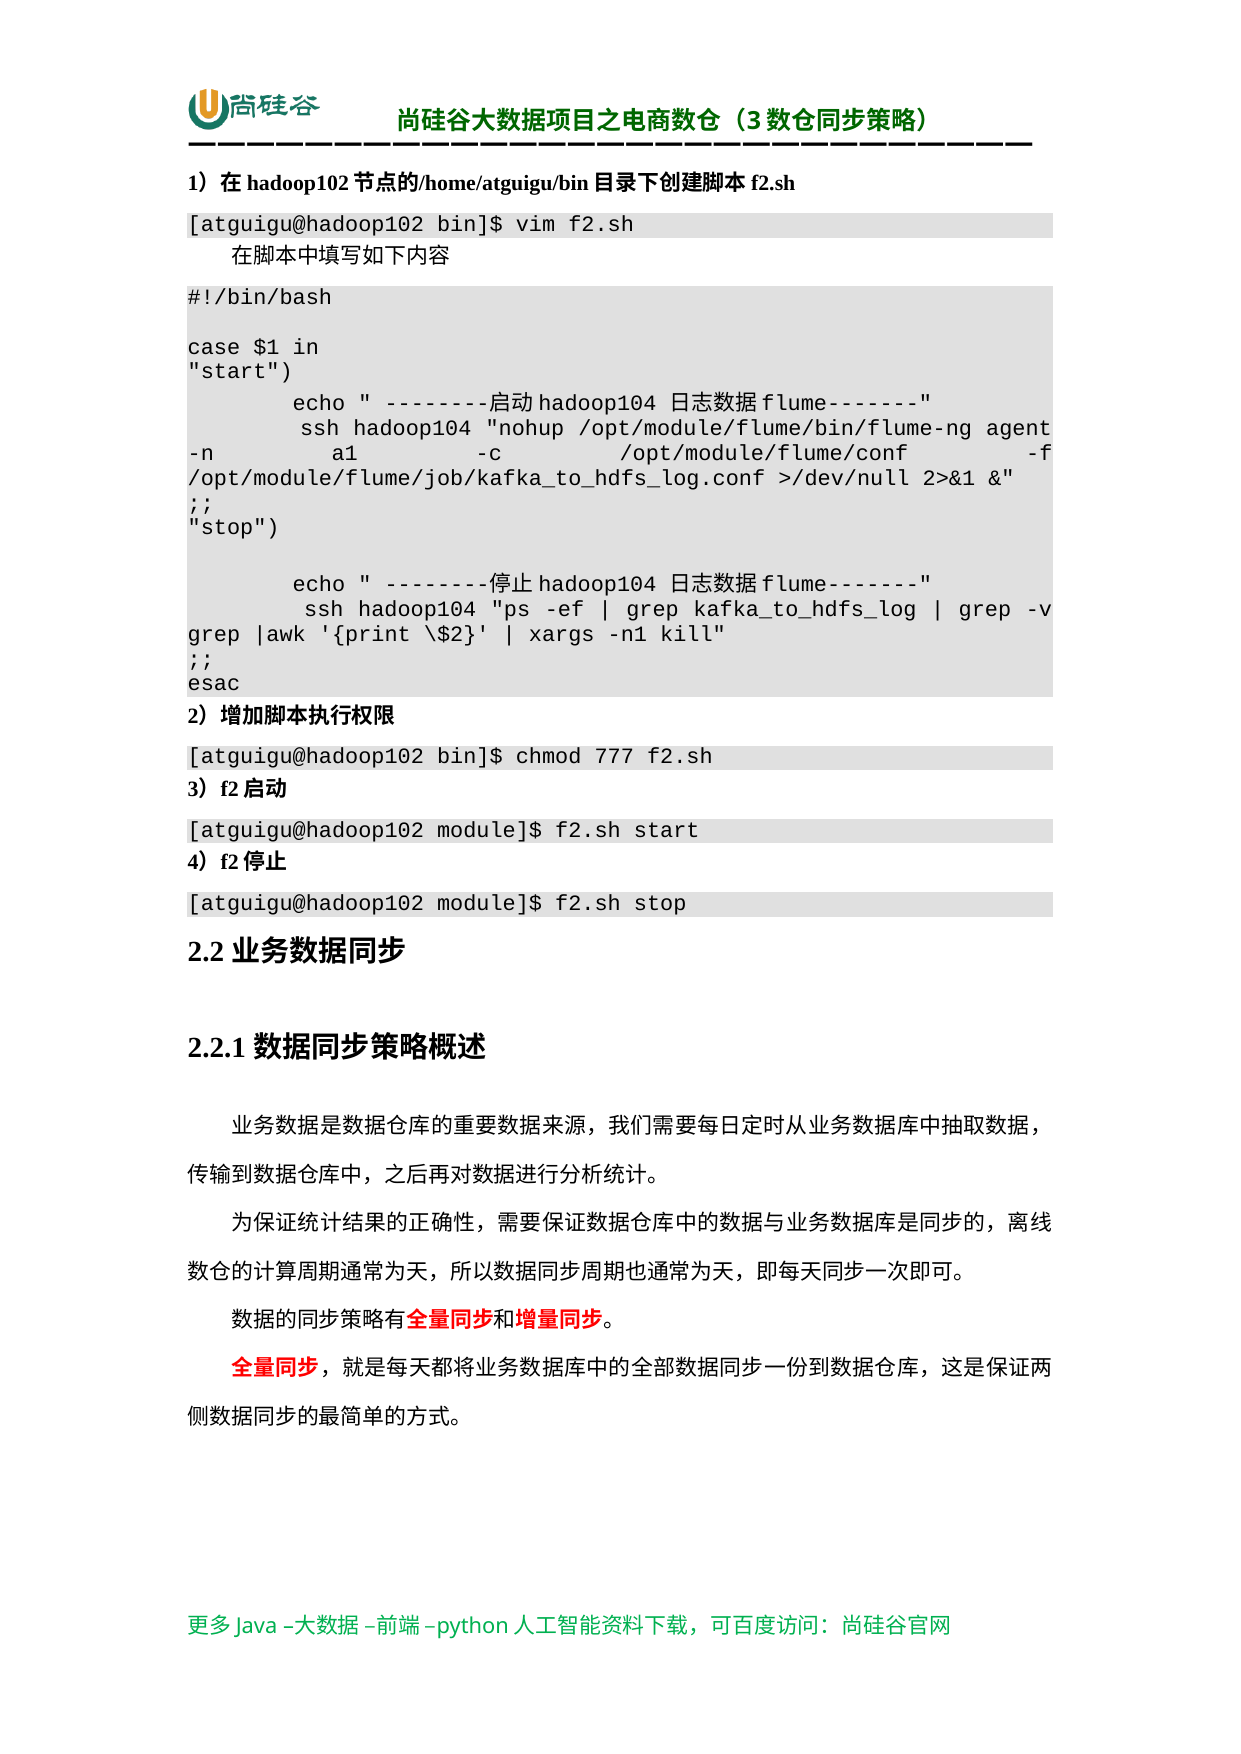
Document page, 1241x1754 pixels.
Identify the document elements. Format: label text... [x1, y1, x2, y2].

text 在脚本中填写如下内容 [187, 238, 1053, 270]
text 全量同步，就是每天都将业务数据库中的全部数据同步一份到数据仓库，这是保证两侧数据同步的最简单的方式。 [187, 1350, 1053, 1431]
text 数据的同步策略有全量同步和增量同步。 [187, 1302, 1053, 1334]
text esac [187, 672, 1053, 697]
text echo " --------停止 hadoop104 日志数据flume-------" [187, 566, 1053, 598]
text 业务数据是数据仓库的重要数据来源，我们需要每日定时从业务数据库中抽取数据，传输到数据仓库中，之后再对数据进行分析统计。 [187, 1107, 1053, 1189]
text case $1 in [187, 336, 1053, 361]
text #!/bin/bash [187, 286, 1053, 311]
picture [187, 88, 320, 130]
text ssh hadoop104 "ps -ef | grep kafka_to_hdfs_log | grep -v grep |awk '{print \$2}' | xargs -n1 kill" [187, 598, 1053, 648]
text [atguigu@hadoop102 module]$ f2.sh start [187, 819, 1053, 843]
text echo " --------启动 hadoop104 日志数据flume-------" [187, 385, 1053, 417]
text ;; [187, 648, 1053, 672]
text [atguigu@hadoop102 module]$ f2.sh stop [187, 892, 1053, 917]
text ssh hadoop104 "nohup /opt/module/flume/bin/flume-ng agent -n a1 -c /opt/module/flume/conf -f /opt/module/flume/job/kafka_to_hdfs_log.conf >/dev/null 2>&1 &" [187, 417, 1053, 492]
text 为保证统计结果的正确性，需要保证数据仓库中的数据与业务数据库是同步的，离线数仓的计算周期通常为天，所以数据同步周期也通常为天，即每天同步一次即可。 [187, 1204, 1053, 1286]
subtitle 2.2.1 数据同步策略概述 [187, 1012, 1053, 1077]
text 2）增加脚本执行权限 [187, 697, 1053, 730]
text "start") [187, 361, 1053, 385]
text [atguigu@hadoop102 bin]$ vim f2.sh [187, 213, 1053, 238]
text [atguigu@hadoop102 bin]$ chmod 777 f2.sh [187, 746, 1053, 770]
text 3）f2启动 [187, 770, 1053, 803]
text 4）f2停止 [187, 843, 1053, 876]
text 1）在hadoop102节点的/home/atguigu/bin目录下创建脚本f2.sh [187, 165, 1053, 197]
text "stop") [187, 517, 1053, 541]
text ;; [187, 492, 1053, 517]
subtitle 2.2 业务数据同步 [187, 917, 1053, 982]
